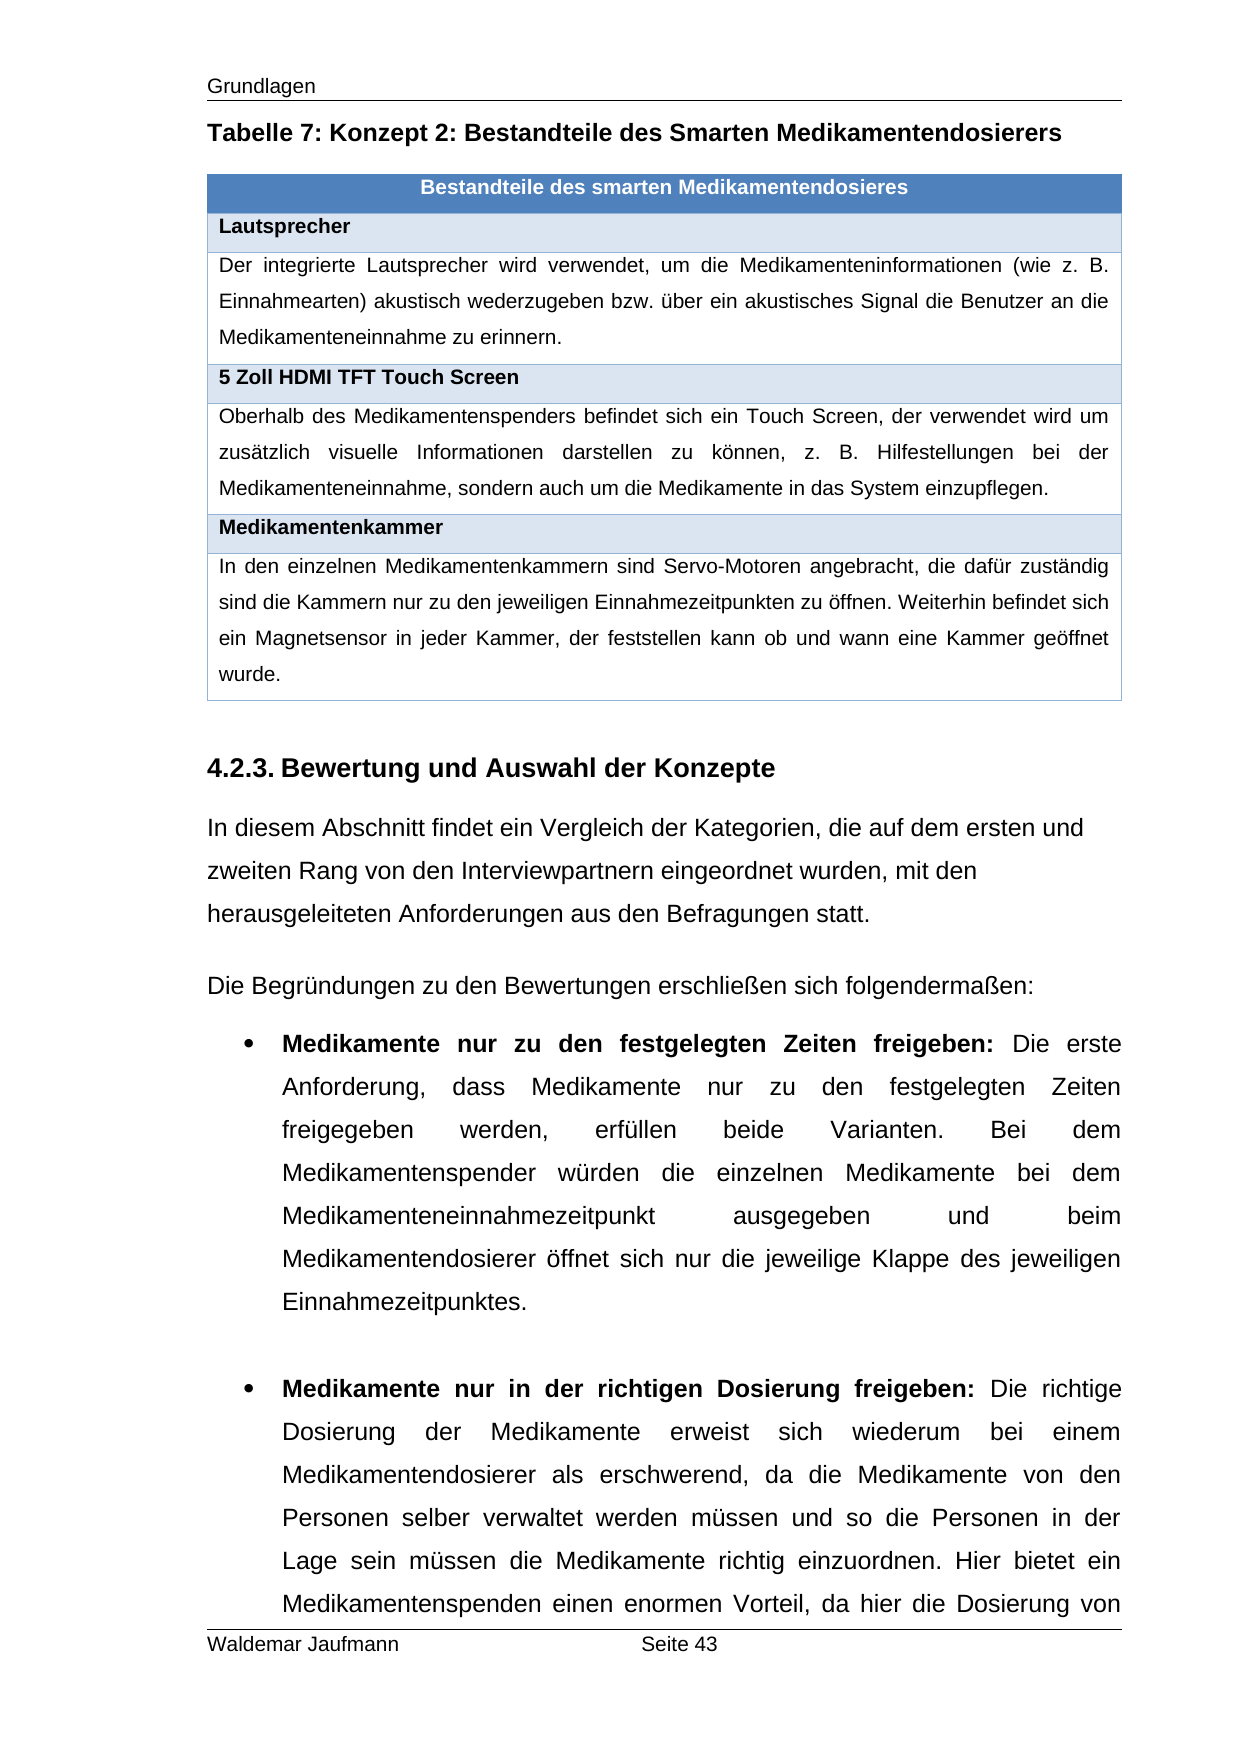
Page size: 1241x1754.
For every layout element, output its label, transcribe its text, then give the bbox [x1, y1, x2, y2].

list Medikamente nur zu den festgelegten Zeiten freigeben: Die erste Anforderung, dass Medikamente nur zu den festgelegten Zeiten freigegeben werden, erfüllen beide Varianten. Bei dem Medikamentenspender würden die einzelnen Medikamente bei dem Medikamenteneinnahmezeitpunkt ausgegeben und beim Medikamentendosierer öffnet sich nur die jeweilige Klappe des jeweiligen Einnahmezeitpunktes. [244, 1028, 1122, 1316]
table_cell In den einzelnen Medikamentenkammern sind Servo-Motoren angebracht, die dafür zuständig sind die Kammern nur zu den jeweiligen Einnahmezeitpunkten zu öffnen. Weiterhin befindet sich ein Magnetsensor in jeder Kammer, der feststellen kann ob und wann eine Kammer geöffnet wurde. [208, 554, 1121, 700]
table_header Bestandteile des smarten Medikamentendosieres [208, 175, 1121, 213]
text Die Begründungen zu den Bewertungen erschließen sich folgendermaßen: [207, 971, 1122, 1000]
table_cell Medikamentenkammer [208, 515, 1121, 553]
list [244, 1374, 1122, 1618]
table_cell 5 Zoll HDMI TFT Touch Screen [208, 365, 1121, 403]
text In diesem Abschnitt findet ein Vergleich der Kategorien, die auf dem ersten und zweiten Rang von den Interviewpartnern eingeordnet wurden, mit den herausgeleiteten Anforderungen aus den Befragungen statt. [207, 813, 1122, 928]
text Tabelle 7: Konzept 2: Bestandteile des Smarten Medikamentendosierers [207, 118, 1122, 147]
table_cell Oberhalb des Medikamentenspenders befindet sich ein Touch Screen, der verwendet wird um zusätzlich visuelle Informationen darstellen zu können, z. B. Hilfestellungen bei der Medikamenteneinnahme, sondern auch um die Medikamente in das System einzupflegen. [208, 404, 1121, 514]
subtitle Bewertung und Auswahl der Konzepte [207, 751, 1122, 784]
table_cell Der integrierte Lautsprecher wird verwendet, um die Medikamenteninformationen (wie z. B. Einnahmearten) akustisch wederzugeben bzw. über ein akustisches Signal die Benutzer an die Medikamenteneinnahme zu erinnern. [208, 253, 1121, 363]
table_cell Lautsprecher [208, 214, 1121, 252]
